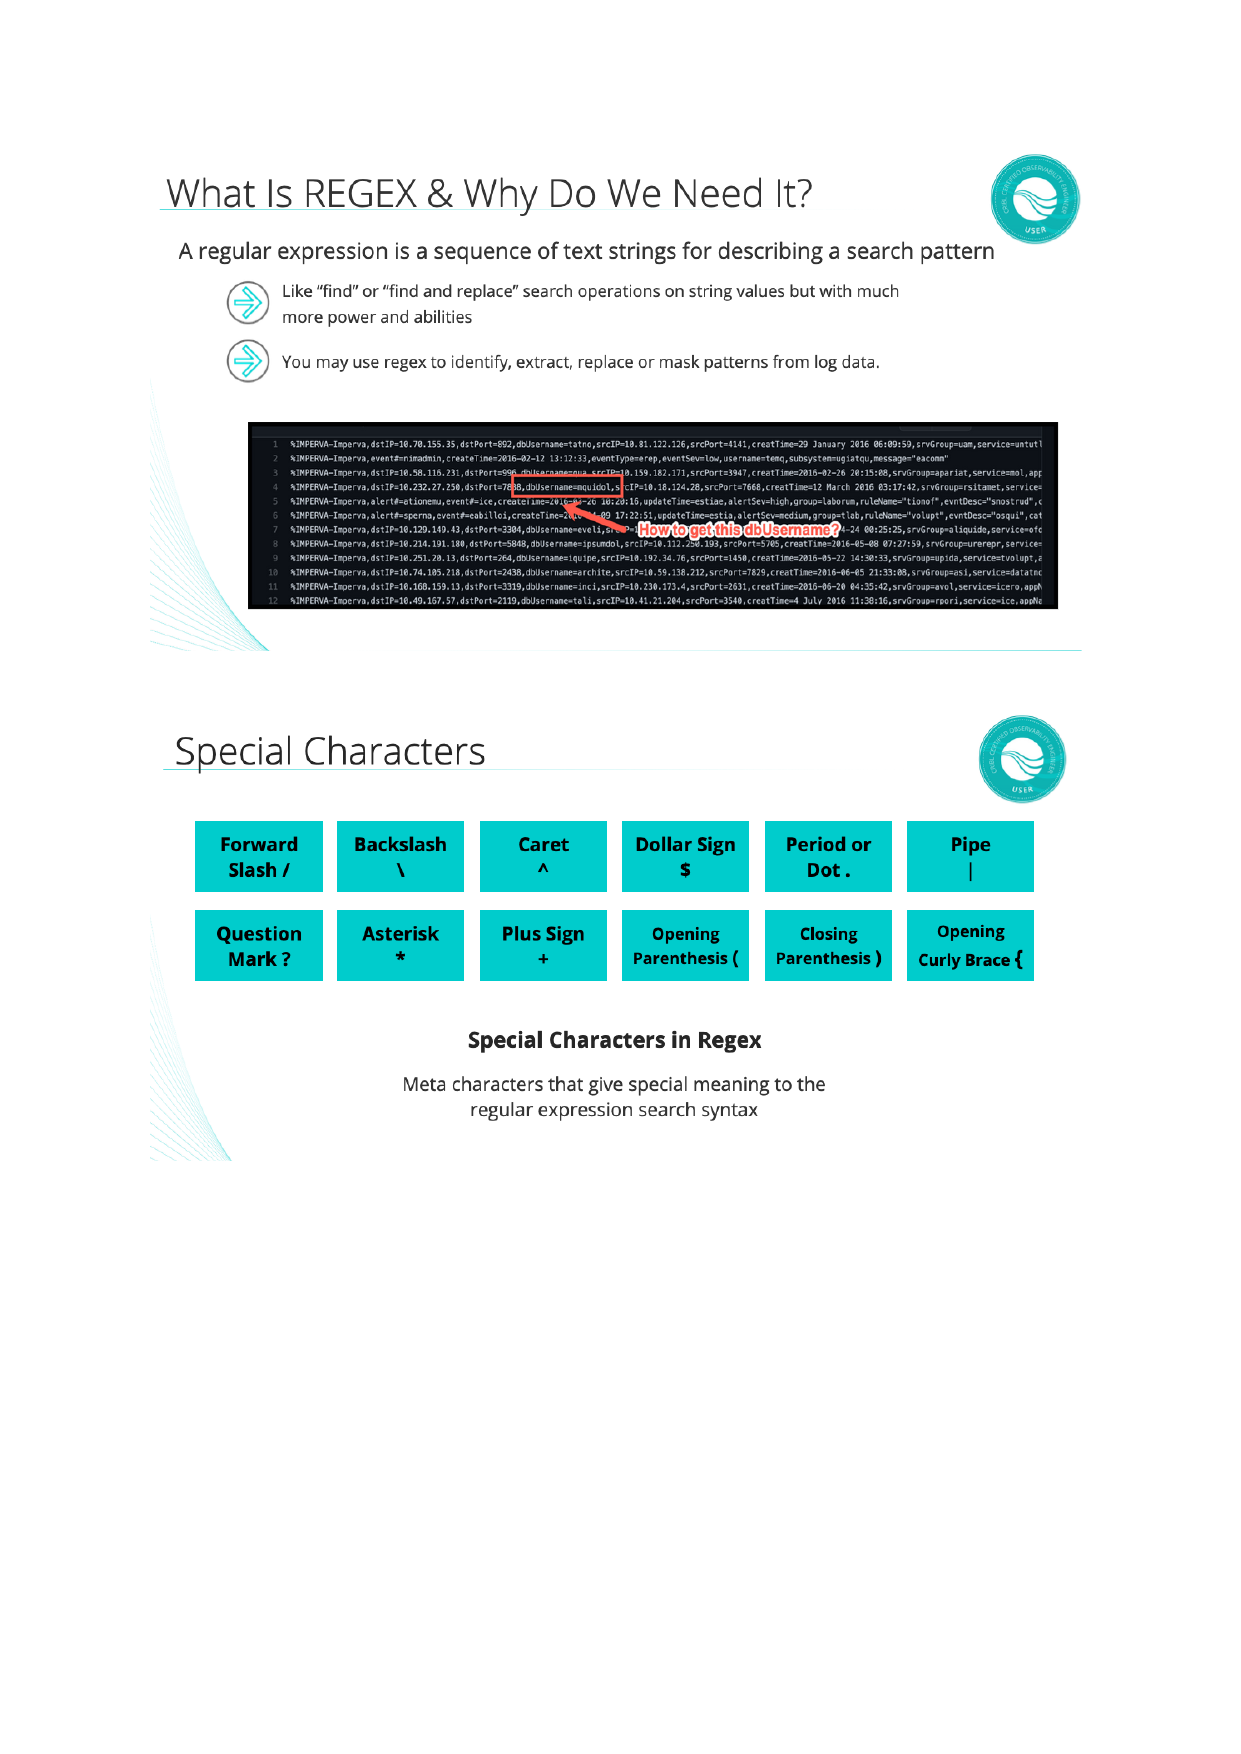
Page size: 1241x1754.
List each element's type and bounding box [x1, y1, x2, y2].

picture [150, 150, 1091, 651]
picture [150, 712, 1091, 1161]
